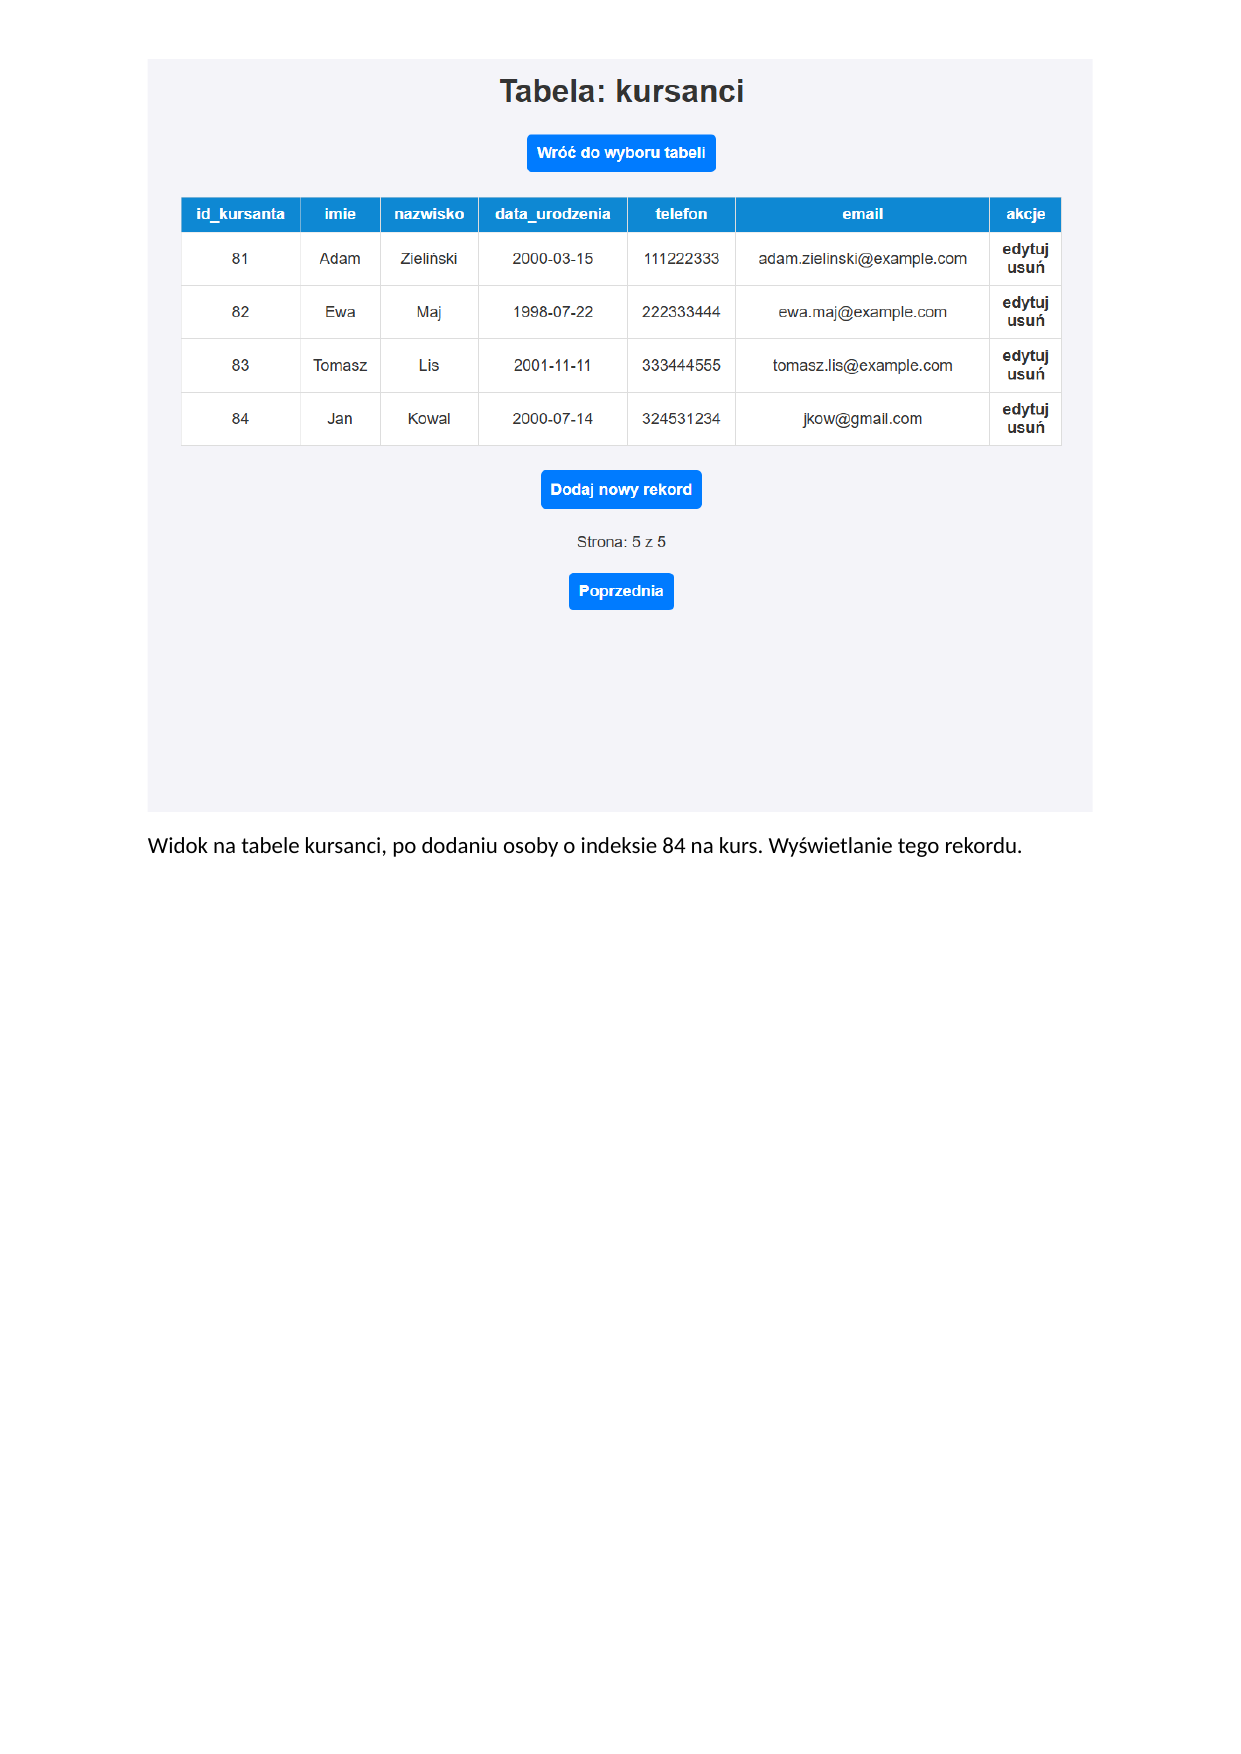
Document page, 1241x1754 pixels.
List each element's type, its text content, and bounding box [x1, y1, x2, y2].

picture [147, 59, 1093, 812]
text Widok na tabele kursanci, po dodaniu osoby o indeksie 84 na kurs. Wyświetlanie tego rekordu. [148, 831, 1093, 859]
